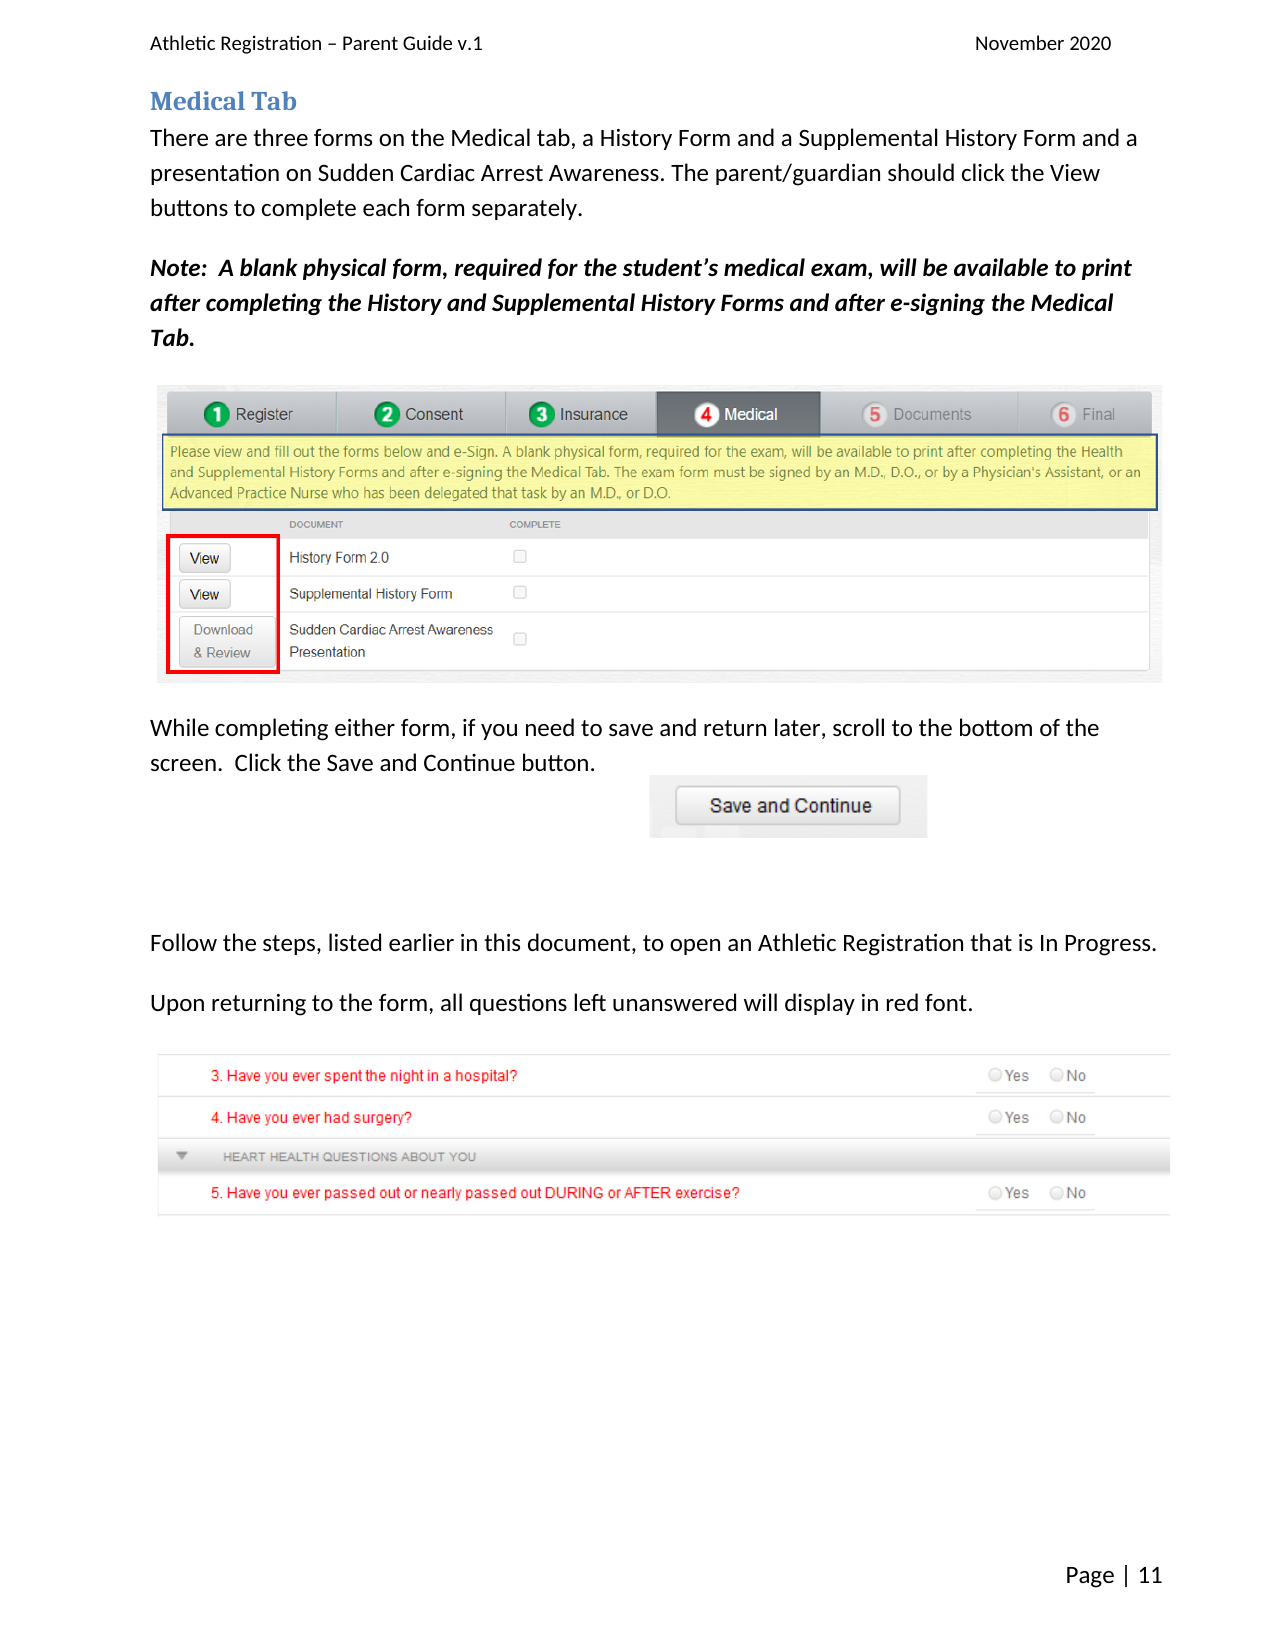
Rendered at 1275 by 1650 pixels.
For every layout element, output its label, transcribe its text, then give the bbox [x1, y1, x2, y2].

text Upon returning to the form, all questions left unanswered will display in red font. [150, 987, 1162, 1018]
text There are three forms on the Medical tab, a History Form and a Supplemental History Form and a presentation on Sudden Cardiac Arrest Awareness. The parent/guardian should click the View buttons to complete each form separately. [150, 122, 1162, 222]
text Follow the steps, listed earlier in this document, to open an Athletic Registration that is In Progress. [150, 927, 1162, 958]
subtitle Medical Tab [150, 86, 1162, 117]
text Note: A blank physical form, required for the student’s medical exam, will be available to print after completing the History and Supplemental History Forms and after e-signing the Medical Tab. [150, 252, 1162, 352]
picture [150, 381, 1163, 683]
text While completing either form, if you need to save and return later, scroll to the bottom of the screen. Click the Save and Continue button. [150, 712, 1162, 778]
picture [157, 1054, 1171, 1217]
picture [649, 775, 928, 838]
